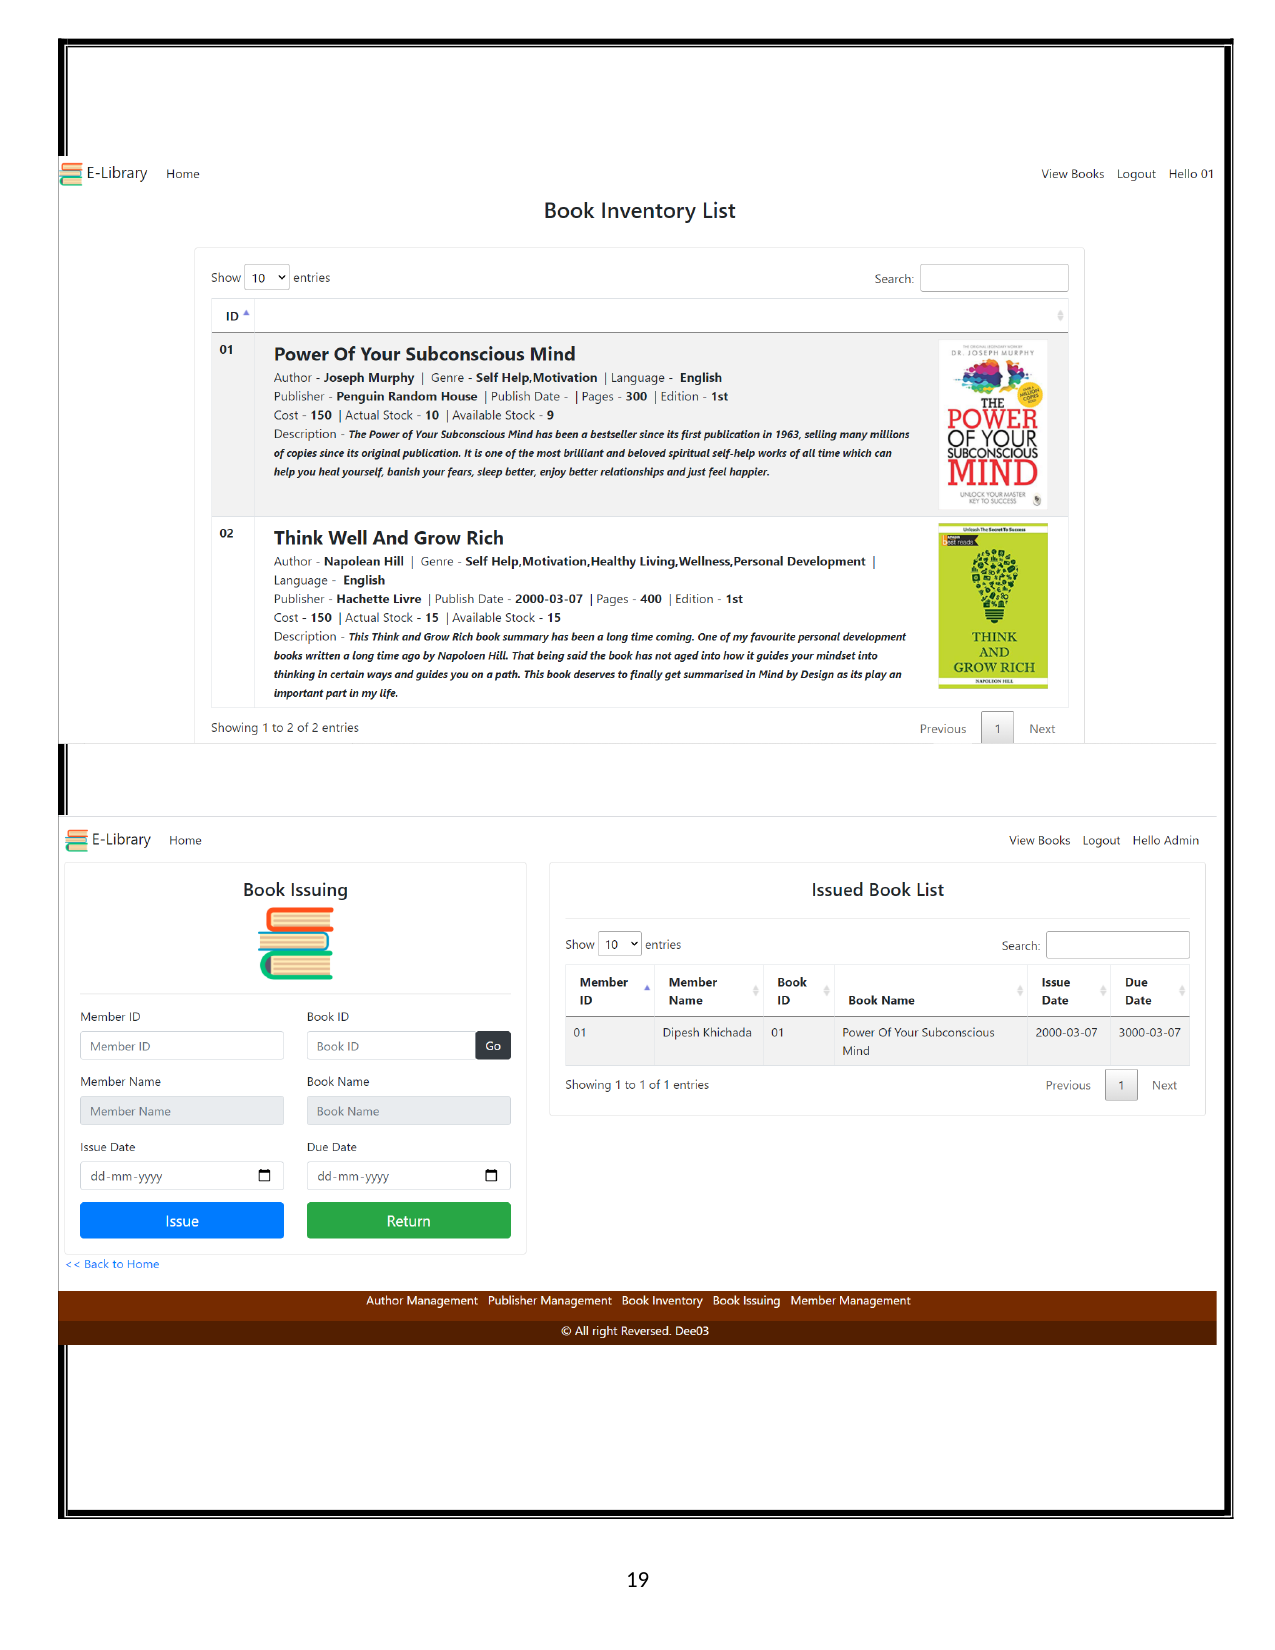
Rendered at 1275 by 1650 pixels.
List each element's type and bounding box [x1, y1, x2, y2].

picture [58, 815, 1217, 1345]
picture [58, 156, 1217, 744]
